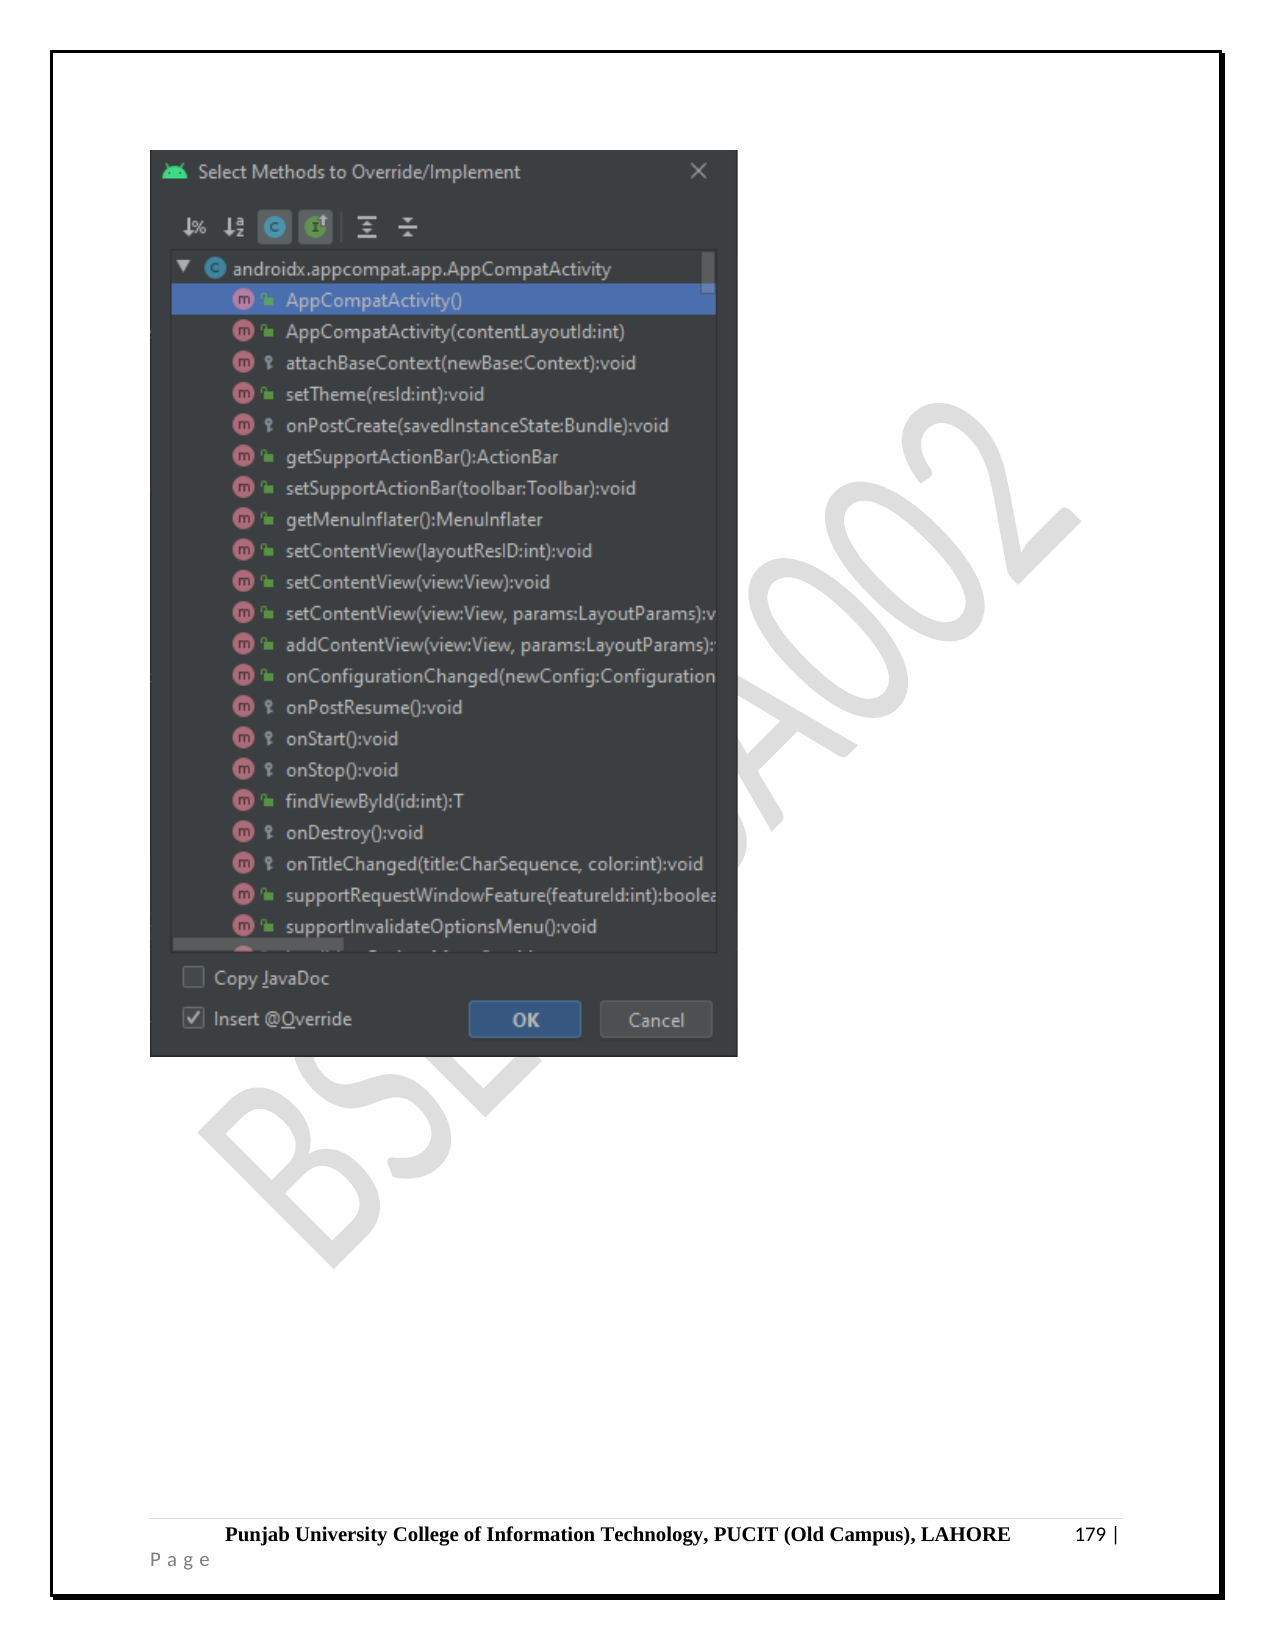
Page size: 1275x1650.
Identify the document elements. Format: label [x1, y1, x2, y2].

picture [150, 150, 738, 1057]
